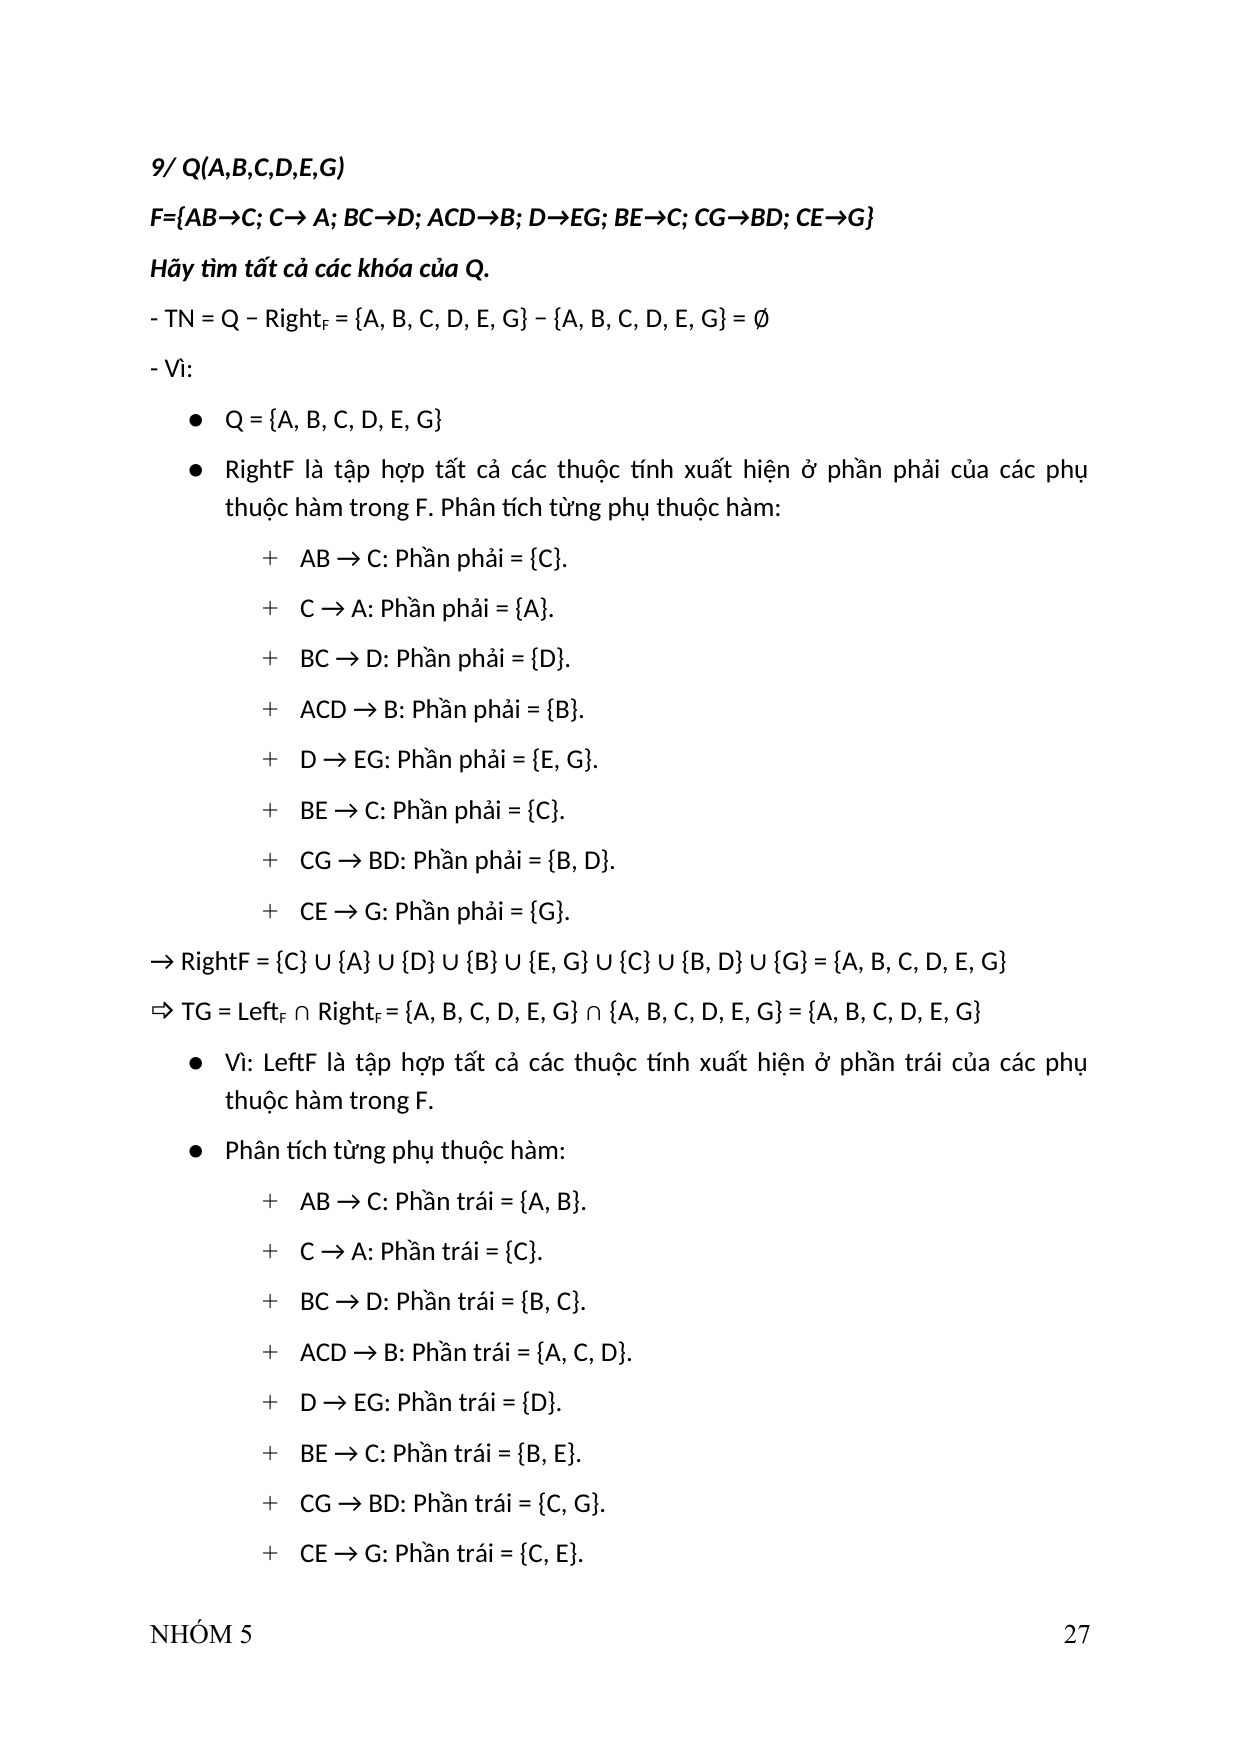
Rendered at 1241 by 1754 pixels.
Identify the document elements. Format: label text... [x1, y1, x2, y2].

list D → EG: Phần trái = {D}. [262, 1385, 1090, 1418]
list BE → C: Phần trái = {B, E}. [262, 1436, 1090, 1469]
list D → EG: Phần phải = {E, G}. [262, 742, 1090, 776]
list CE → G: Phần phải = {G}. [262, 894, 1090, 927]
list BC → D: Phần trái = {B, C}. [262, 1284, 1090, 1318]
list Phân tích từng phụ thuộc hàm: [187, 1133, 1090, 1166]
list RightF là tập hợp tất cả các thuộc tính xuất hiện ở phần phải của các phụ thuộc hàm trong F. Phân tích từng phụ thuộc hàm: [187, 452, 1090, 523]
list CG → BD: Phần phải = {B, D}. [262, 843, 1090, 876]
list Q = {A, B, C, D, E, G} [187, 402, 1090, 435]
text → RightF = {C} ∪ {A} ∪ {D} ∪ {B} ∪ {E, G} ∪ {C} ∪ {B, D} ∪ {G} = {A, B, C, D, E, G} [150, 944, 1090, 977]
list C → A: Phần phải = {A}. [262, 591, 1090, 624]
list CE → G: Phần trái = {C, E}. [262, 1537, 1090, 1570]
list ACD → B: Phần phải = {B}. [262, 692, 1090, 725]
text Hãy tìm tất cả các khóa của Q. [150, 251, 1090, 284]
list BE → C: Phần phải = {C}. [262, 793, 1090, 826]
text TG = LeftF ∩ RightF = {A, B, C, D, E, G} ∩ {A, B, C, D, E, G} = {A, B, C, D, E, G} [150, 994, 1119, 1028]
text F={AB→C; C→ A; BC→D; ACD→B; D→EG; BE→C; CG→BD; CE→G} [150, 200, 1090, 233]
list AB → C: Phần phải = {C}. [262, 541, 1090, 574]
list Vì: LeftF là tập hợp tất cả các thuộc tính xuất hiện ở phần trái của các phụ thuộc hàm trong F. [187, 1045, 1090, 1116]
list AB → C: Phần trái = {A, B}. [262, 1184, 1090, 1217]
list BC → D: Phần phải = {D}. [262, 642, 1090, 675]
list ACD → B: Phần trái = {A, C, D}. [262, 1335, 1090, 1368]
list CG → BD: Phần trái = {C, G}. [262, 1486, 1090, 1519]
list C → A: Phần trái = {C}. [262, 1234, 1090, 1267]
text - TN = Q − RightF = {A, B, C, D, E, G} − {A, B, C, D, E, G} = ∅ [150, 301, 1090, 334]
text 9/ Q(A,B,C,D,E,G) [150, 150, 1090, 183]
text - Vì: [150, 352, 1090, 385]
